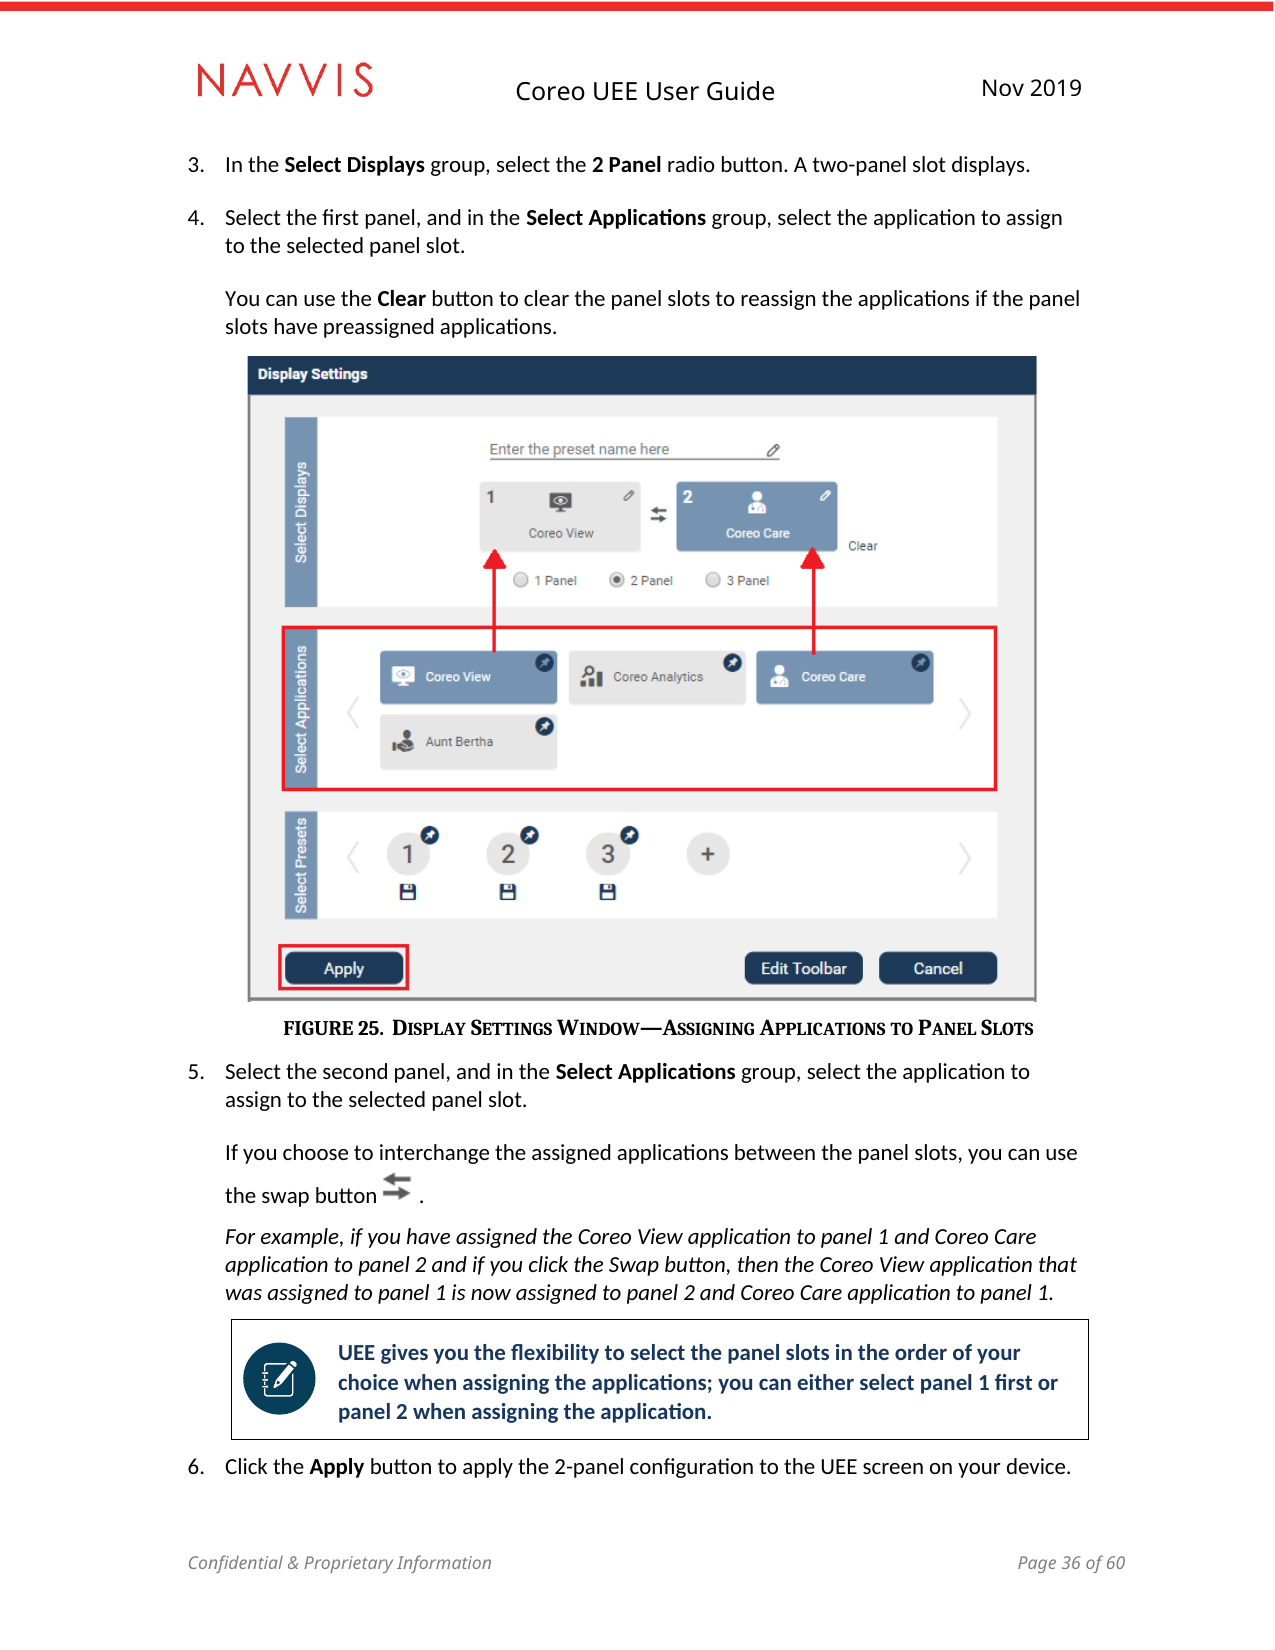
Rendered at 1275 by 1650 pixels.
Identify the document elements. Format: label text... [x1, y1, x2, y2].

table_header [232, 1320, 327, 1439]
picture [247, 356, 1039, 1002]
list Select the first panel, and in the Select Applications group, select the application to assign to the selected panel slot. [187, 203, 1087, 259]
text You can use the Clear button to clear the panel slots to reassign the applications if the panel slots have preassigned applications. [225, 284, 1087, 340]
text For example, if you have assigned the Coreo View application to panel 1 and Coreo Care application to panel 2 and if you click the Swap button, then the Coreo View application that was assigned to panel 1 is now assigned to panel 2 and Coreo Care application to panel 1. [225, 1222, 1087, 1306]
text If you choose to interchange the assigned applications between the panel slots, you can use the swap button . [225, 1138, 1087, 1209]
list Select the second panel, and in the Select Applications group, select the application to assign to the selected panel slot. [187, 1057, 1087, 1113]
text Display Settings Window—Assigning Applications to Panel Slots [229, 1014, 1087, 1041]
table_header UEE gives you the flexibility to select the panel slots in the order of your choice when assigning the applications; you can either select panel 1 first or panel 2 when assigning the application. [327, 1320, 1088, 1439]
list Click the Apply button to apply the 2-panel configuration to the UEE screen on your device. [187, 1452, 1087, 1481]
list In the Select Displays group, select the 2 Panel radio button. A two-panel slot displays. [187, 150, 1087, 178]
picture [187, 55, 383, 104]
picture [382, 1166, 419, 1204]
